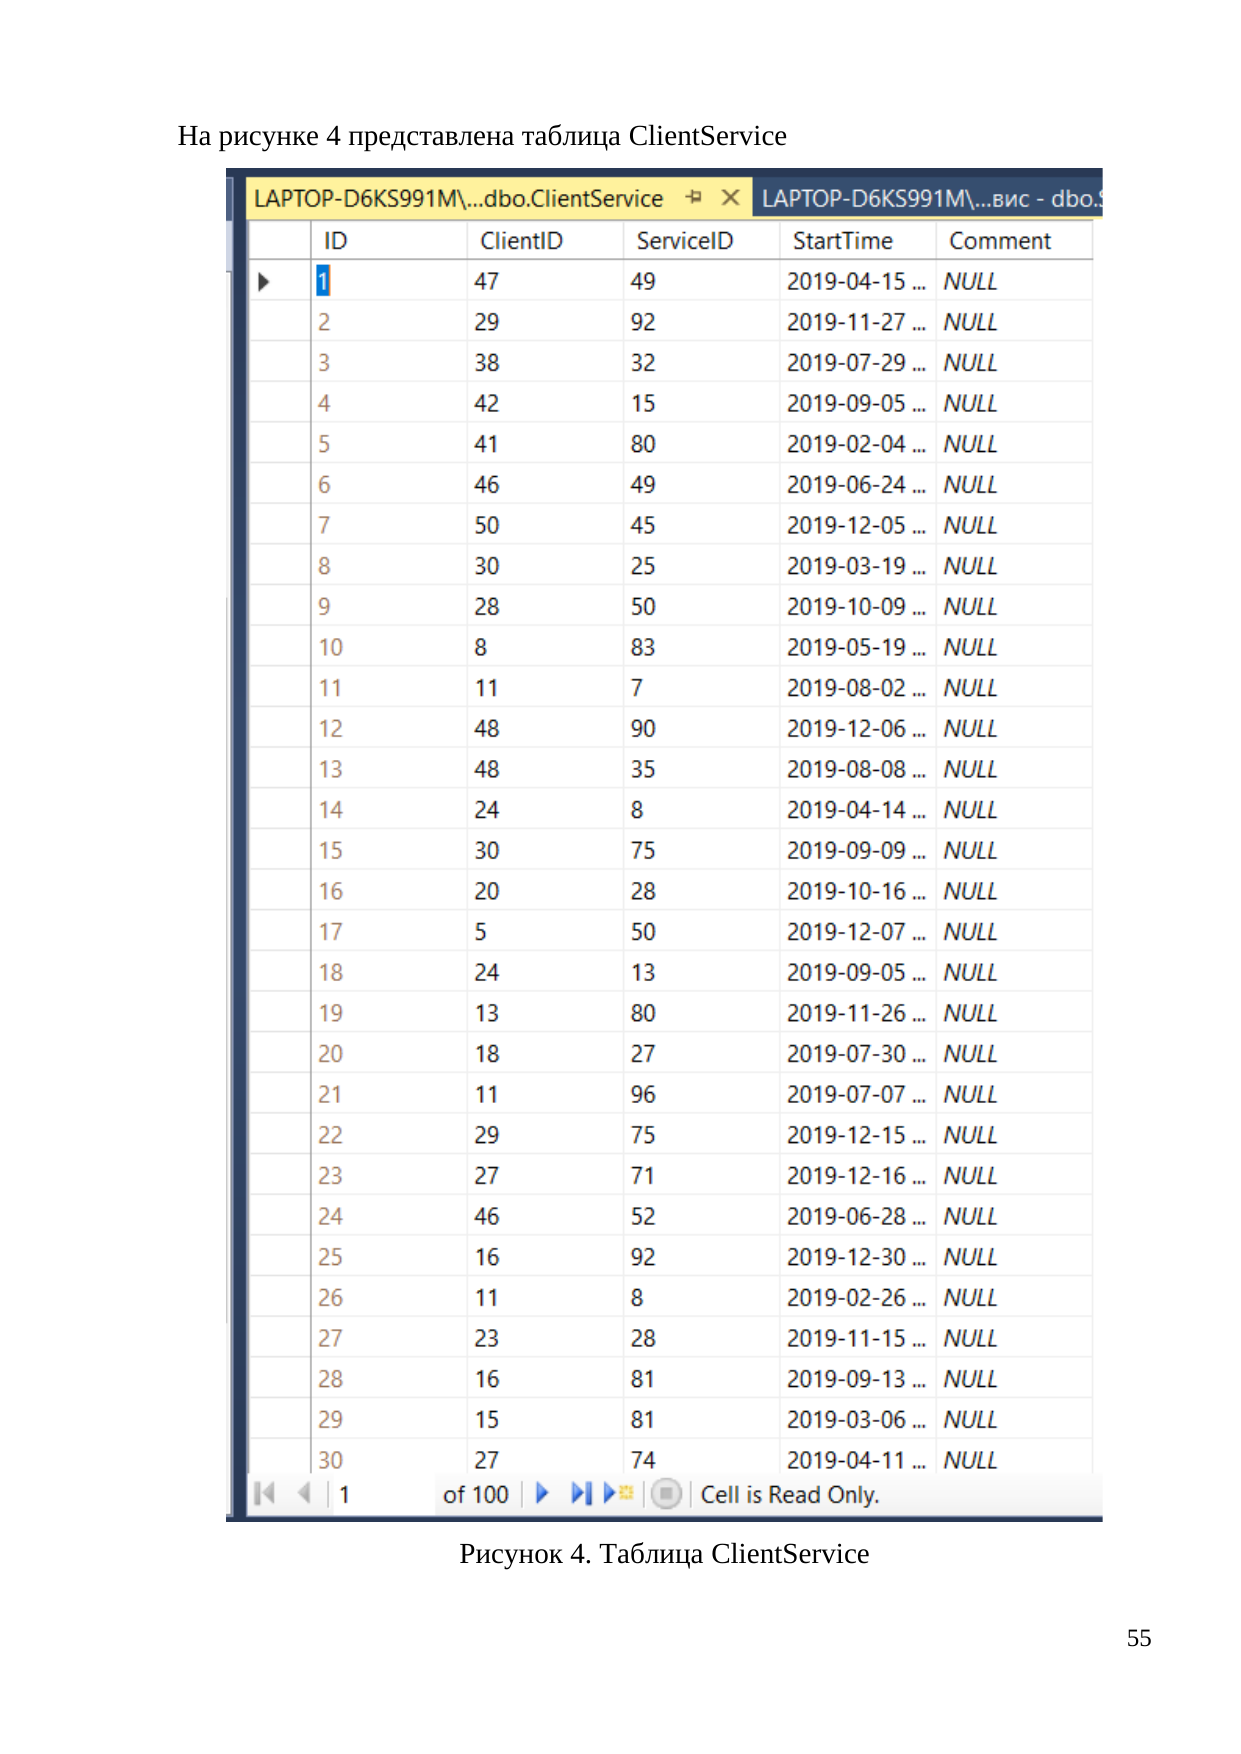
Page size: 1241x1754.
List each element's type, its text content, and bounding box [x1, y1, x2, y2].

text На рисунке 4 представлена таблица ClientService [177, 118, 1152, 152]
text Рисунок 4. Таблица ClientService [177, 1536, 1152, 1570]
picture [226, 168, 1103, 1522]
